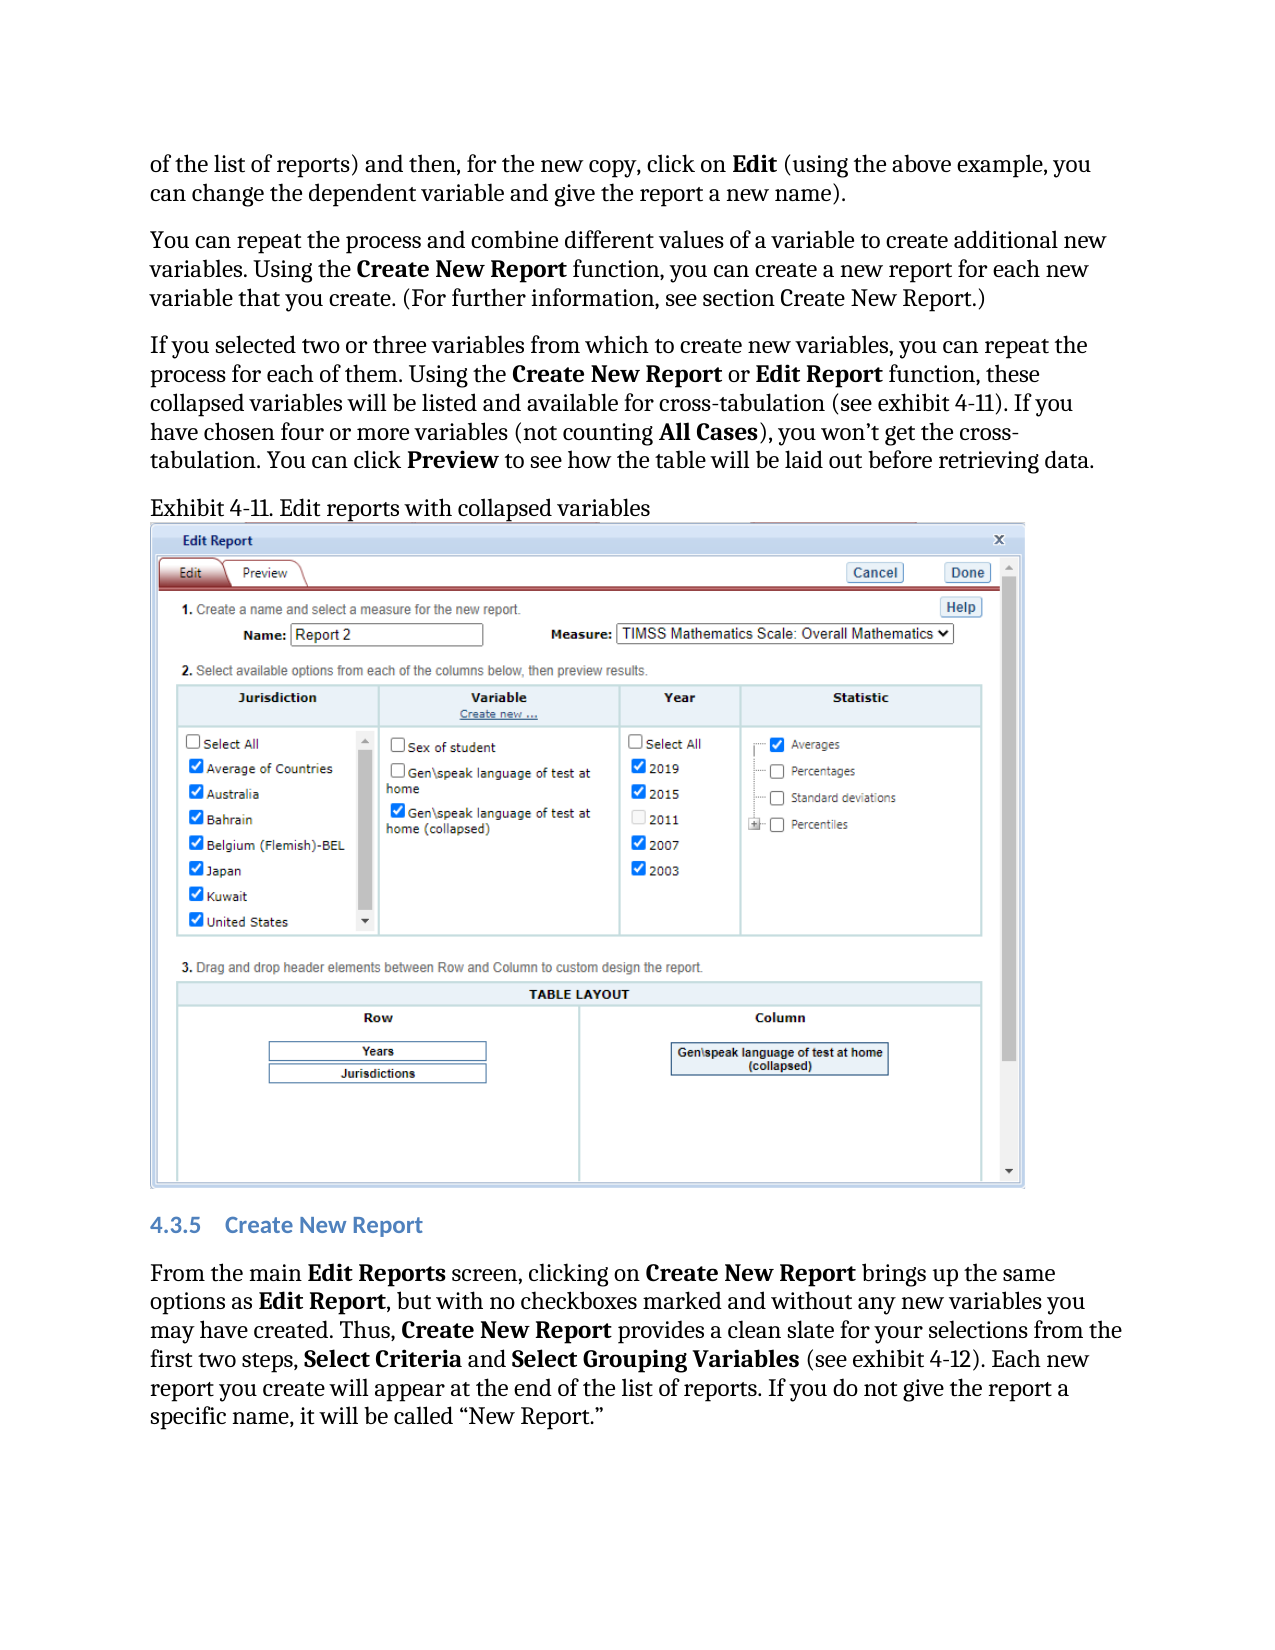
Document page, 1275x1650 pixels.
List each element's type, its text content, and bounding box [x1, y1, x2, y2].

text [150, 150, 1125, 207]
text From the main Edit Reports screen, clicking on Create New Report brings up the same options as Edit Report, but with no checkboxes marked and without any new variables you may have created. Thus, Create New Report provides a clean slate for your selections from the first two steps, Select Criteria and Select Grouping Variables (see exhibit 4-12). Each new report you create will appear at the end of the list of reports. If you do not give the report a specific name, it will be called “New Report.” [150, 1258, 1125, 1431]
text You can repeat the process and combine different values of a variable to create additional new variables. Using the Create New Report function, you can create a new report for each new variable that you create. (For further information, see section Create New Report.) [150, 226, 1125, 312]
text If you selected two or three variables from which to create new variables, you can repeat the process for each of them. Using the Create New Report or Edit Report function, these collapsed variables will be listed and available for cross-tabulation (see exhibit 4-11). If you have chosen four or more variables (not counting All Cases), you won’t get the cross-tabulation. You can click Preview to see how the table will be laid out before retrieving data. [150, 331, 1125, 475]
subtitle 4.3.5 Create New Report [150, 1209, 1125, 1240]
picture [150, 522, 1025, 1189]
